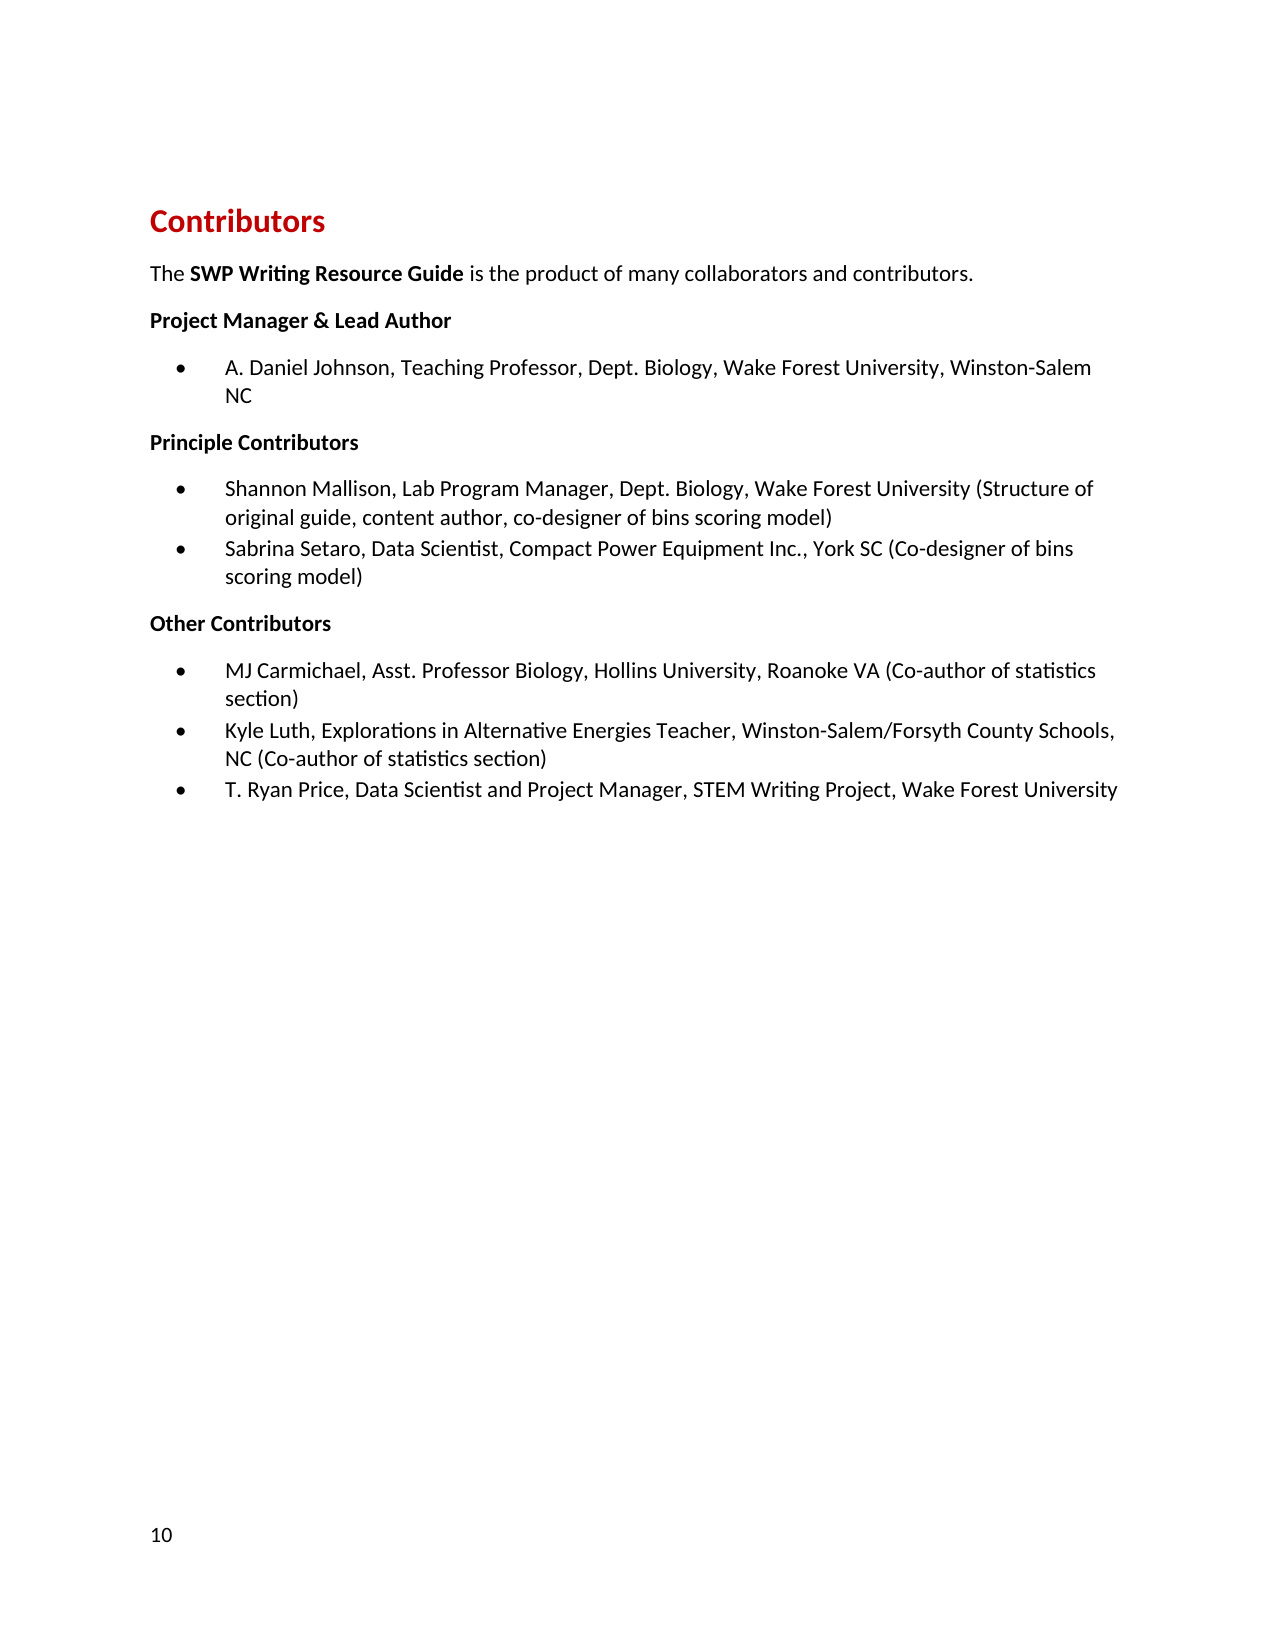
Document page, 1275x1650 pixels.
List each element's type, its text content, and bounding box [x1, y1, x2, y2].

text The SWP Writing Resource Guide is the product of many collaborators and contributors. [150, 259, 1125, 287]
list A. Daniel Johnson, Teaching Professor, Dept. Biology, Wake Forest University, Winston-Salem NC [175, 353, 1125, 409]
list Shannon Mallison, Lab Program Manager, Dept. Biology, Wake Forest University (Structure of original guide, content author, co-designer of bins scoring model) [175, 474, 1125, 531]
subtitle Contributors [150, 200, 1125, 241]
text Project Manager & Lead Author [150, 306, 1125, 334]
list Kyle Luth, Explorations in Alternative Energies Teacher, Winston-Salem/Forsyth County Schools, NC (Co-author of statistics section) [175, 716, 1125, 772]
list T. Ryan Price, Data Scientist and Project Manager, STEM Writing Project, Wake Forest University [175, 776, 1125, 803]
list Sabrina Setaro, Data Scientist, Compact Power Equipment Inc., York SC (Co-designer of bins scoring model) [175, 534, 1125, 590]
text Principle Contributors [150, 428, 1125, 456]
list MJ Carmichael, Asst. Professor Biology, Hollins University, Roanoke VA (Co-author of statistics section) [175, 656, 1125, 712]
text Other Contributors [150, 609, 1125, 637]
